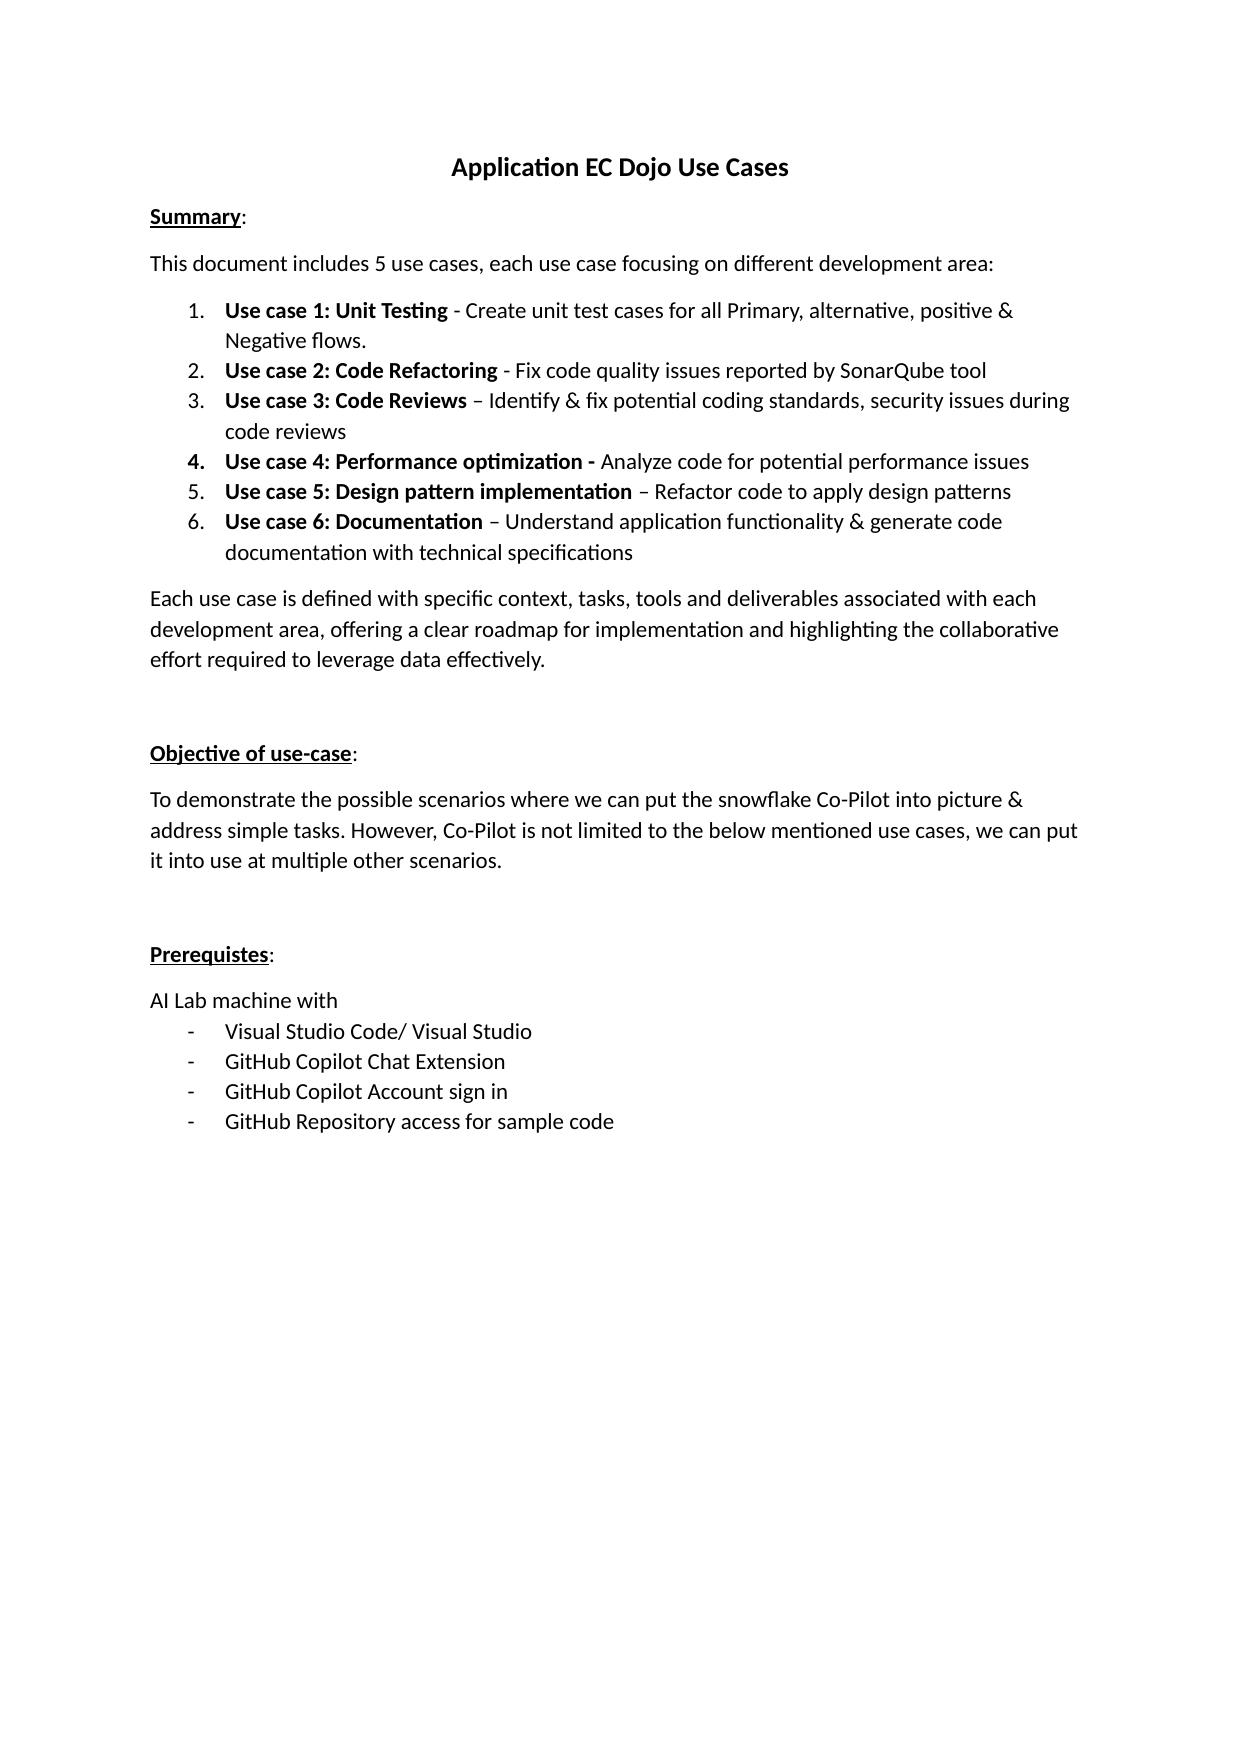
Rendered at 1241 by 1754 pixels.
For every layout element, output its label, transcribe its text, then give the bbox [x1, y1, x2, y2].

text Application EC Dojo Use Cases [150, 150, 1090, 183]
list Use case 6: Documentation – Understand application functionality & generate code documentation with technical specifications [187, 507, 1090, 566]
text Prerequistes: [150, 940, 1090, 968]
text Objective of use-case: [150, 739, 1090, 767]
list Use case 4: Performance optimization - Analyze code for potential performance issues [187, 447, 1090, 475]
text This document includes 5 use cases, each use case focusing on different development area: [150, 249, 1090, 277]
list Use case 1: Unit Testing - Create unit test cases for all Primary, alternative, positive & Negative flows. [187, 296, 1090, 354]
list GitHub Repository access for sample code [187, 1107, 1090, 1136]
text AI Lab machine with [150, 987, 1090, 1015]
text To demonstrate the possible scenarios where we can put the snowflake Co-Pilot into picture & address simple tasks. However, Co-Pilot is not limited to the below mentioned use cases, we can put it into use at multiple other scenarios. [150, 786, 1090, 874]
list Use case 3: Code Reviews – Identify & fix potential coding standards, security issues during code reviews [187, 387, 1090, 445]
list GitHub Copilot Chat Extension [187, 1047, 1090, 1075]
text Each use case is defined with specific context, tasks, tools and deliverables associated with each development area, offering a clear roadmap for implementation and highlighting the collaborative effort required to leverage data effectively. [150, 584, 1090, 673]
list Use case 5: Design pattern implementation – Refactor code to apply design patterns [187, 477, 1090, 505]
list GitHub Copilot Account sign in [187, 1077, 1090, 1105]
text Summary: [150, 202, 1090, 230]
list Use case 2: Code Refactoring - Fix code quality issues reported by SonarQube tool [187, 356, 1090, 384]
list Visual Studio Code/ Visual Studio [187, 1017, 1090, 1045]
